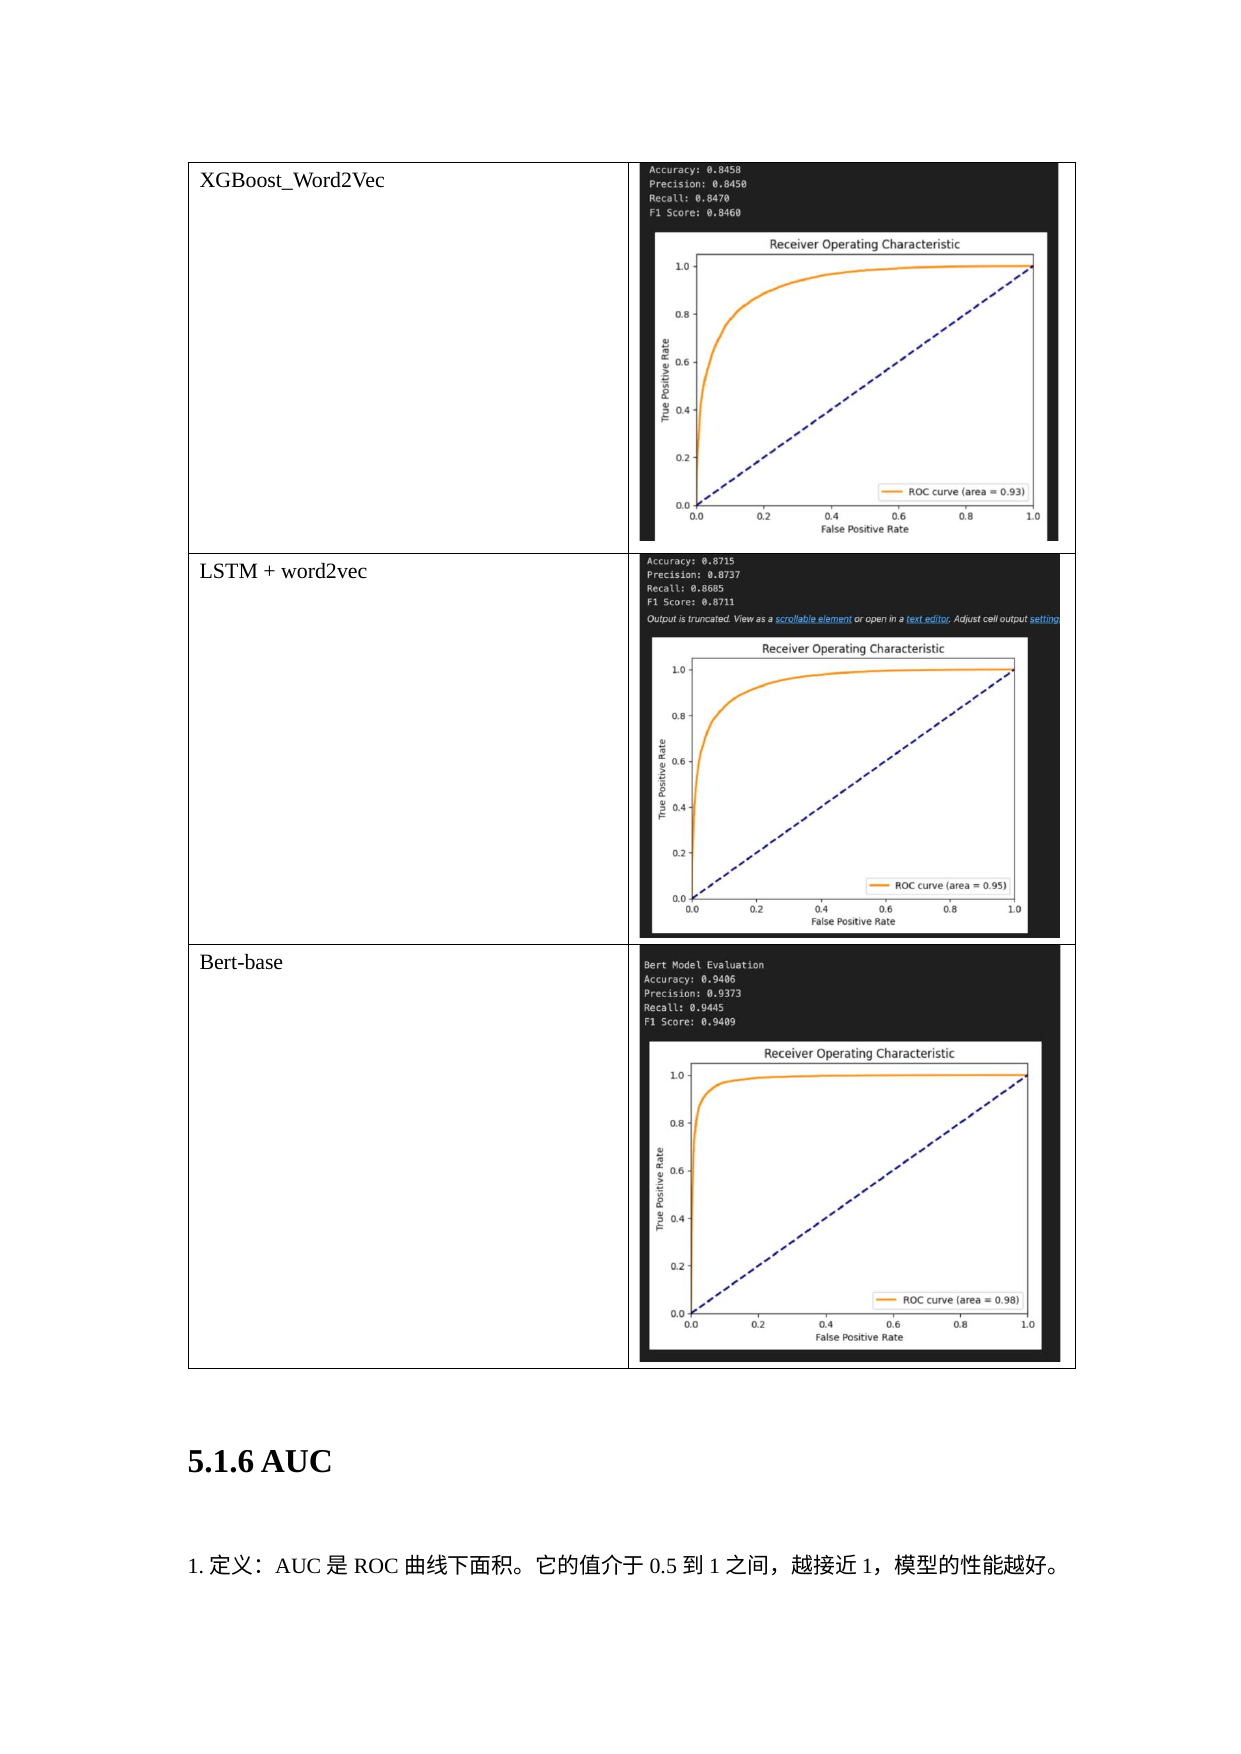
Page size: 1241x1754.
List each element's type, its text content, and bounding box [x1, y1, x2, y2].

table_cell [629, 163, 1075, 553]
table_cell Bert-base [189, 945, 628, 1368]
subtitle 5.1.6 AUC [187, 1428, 1053, 1493]
picture [639, 554, 1060, 938]
picture [639, 945, 1061, 1362]
table_cell LSTM + word2vec [189, 554, 628, 944]
table_cell [629, 554, 1075, 944]
table_cell [629, 945, 1075, 1368]
picture [639, 163, 1059, 541]
list 1. 定义：AUC 是 ROC 曲线下面积。它的值介于 0.5 到 1 之间，越接近 1，模型的性能越好。 [187, 1548, 1053, 1580]
table_cell XGBoost_Word2Vec [189, 163, 628, 553]
